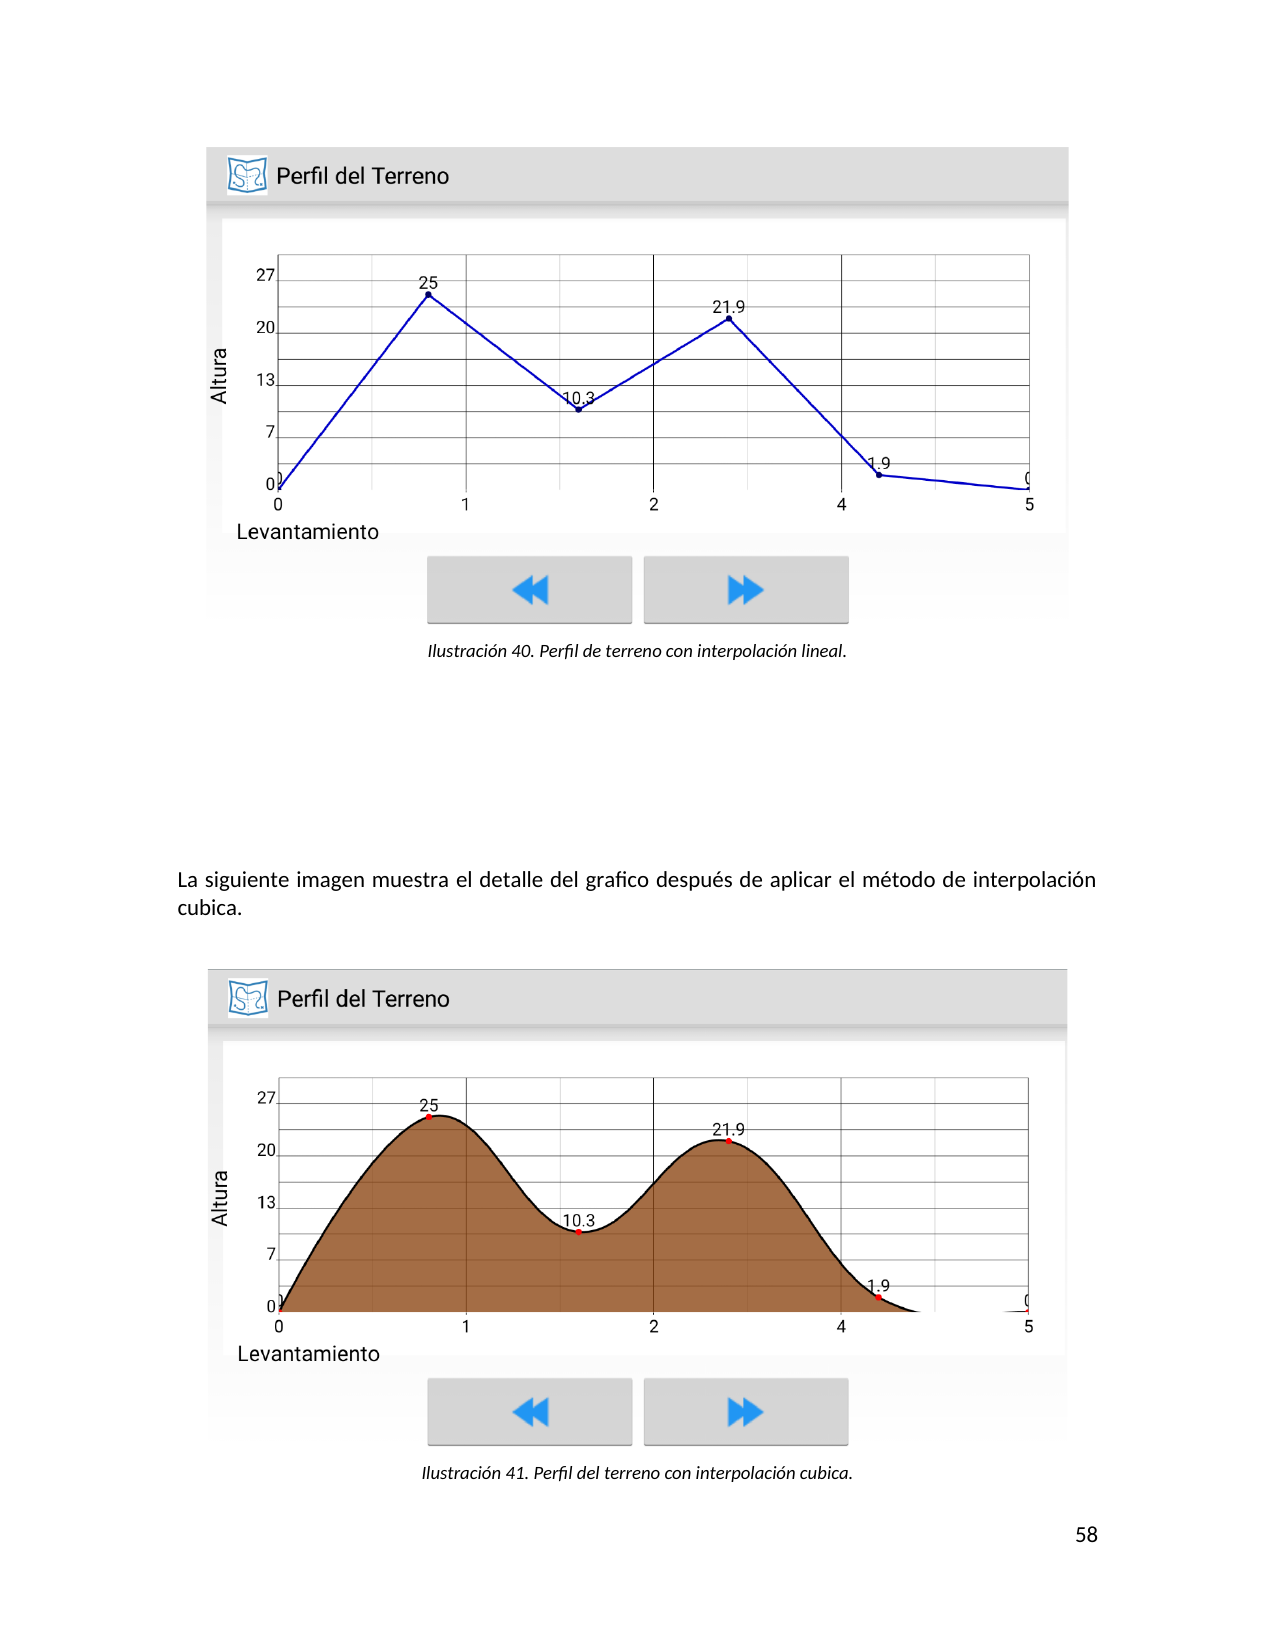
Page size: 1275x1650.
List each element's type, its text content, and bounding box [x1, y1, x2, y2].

picture [207, 969, 1068, 1451]
picture [206, 147, 1069, 629]
text La siguiente imagen muestra el detalle del grafico después de aplicar el método de interpolación cubica. [177, 865, 1098, 921]
